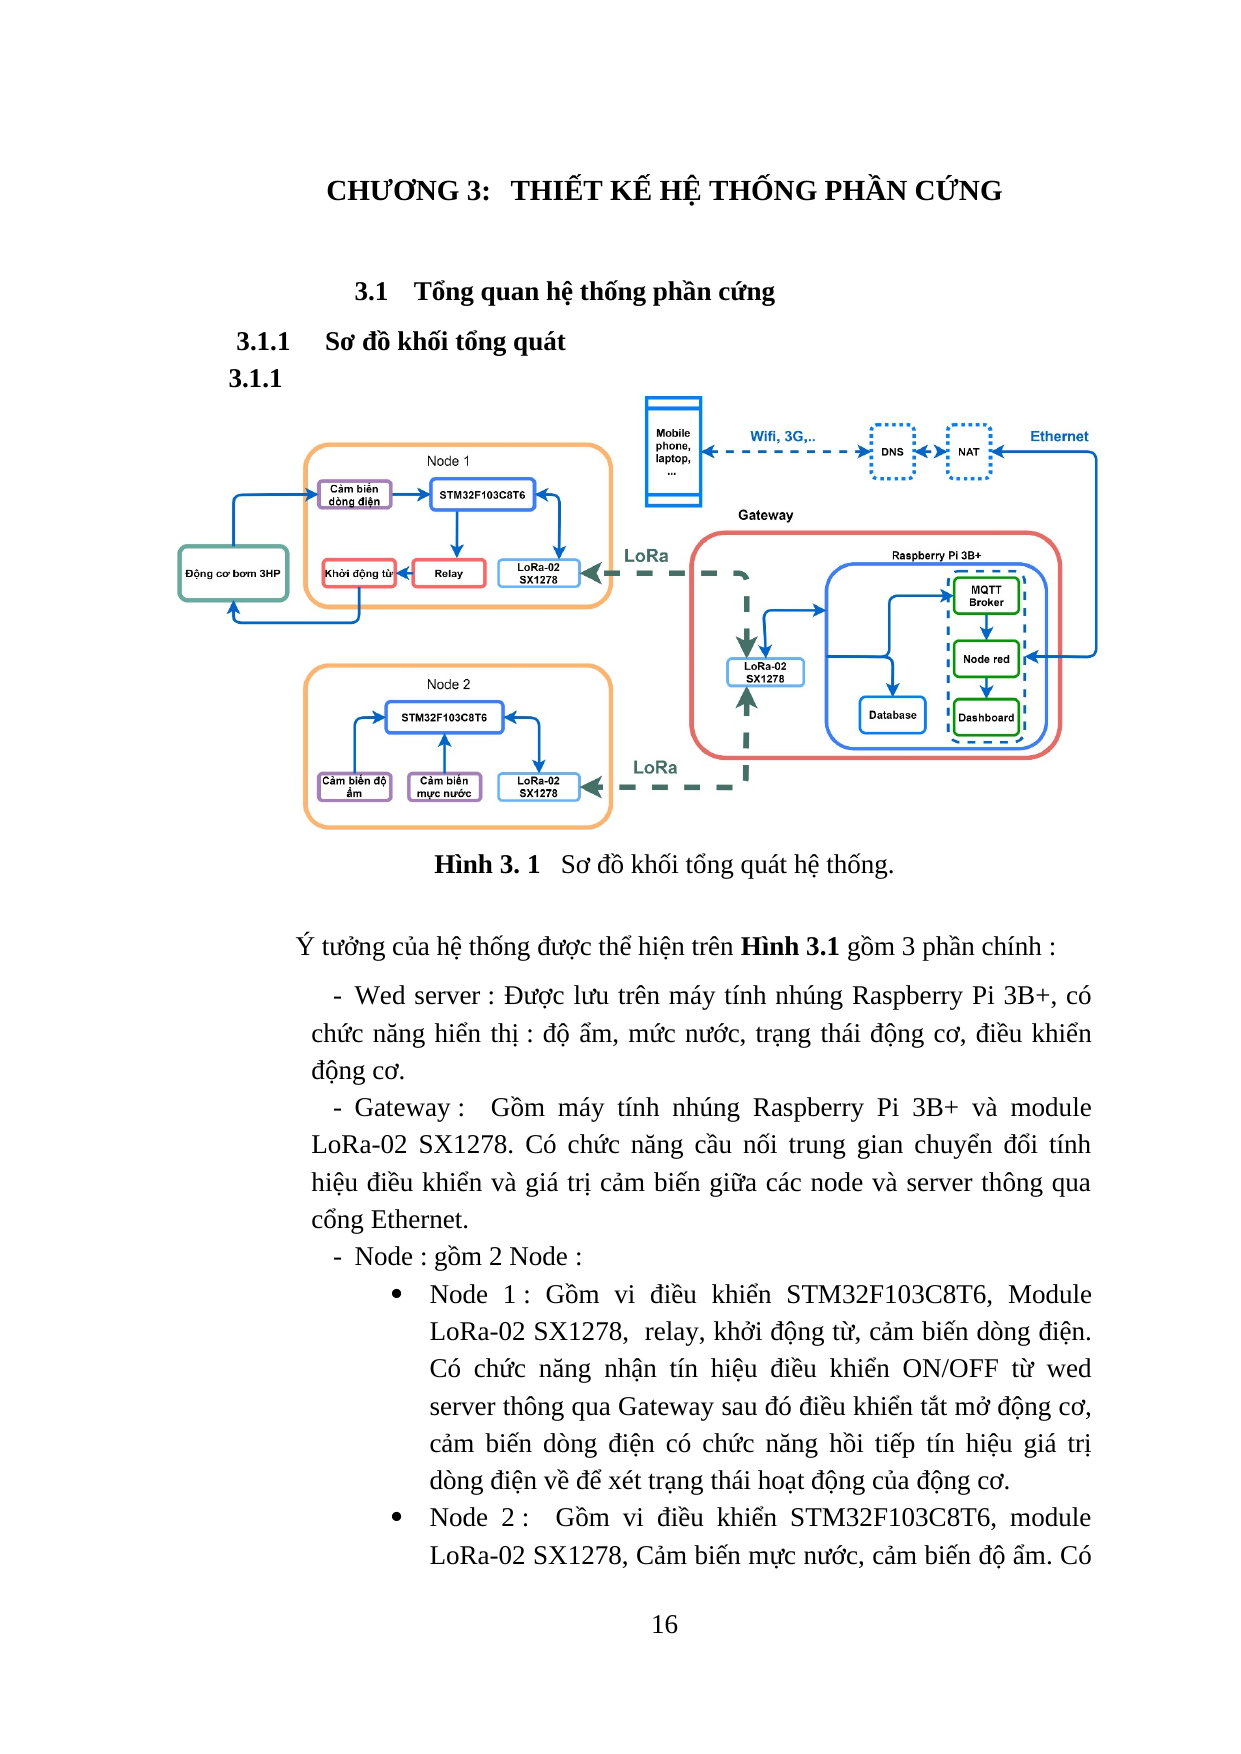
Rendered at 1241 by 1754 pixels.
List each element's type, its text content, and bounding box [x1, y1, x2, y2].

list Node 1 : Gồm vi điều khiển STM32F103C8T6, Module LoRa-02 SX1278, relay, khởi động từ, cảm biến dòng điện. Có chức năng nhận tín hiệu điều khiển ON/OFF từ wed server thông qua Gateway sau đó điều khiển tắt mở động cơ, cảm biến dòng điện có chức năng hồi tiếp tín hiệu giá trị dòng điện về để xét trạng thái hoạt động của động cơ. [392, 1278, 1092, 1495]
list Node : gồm 2 Node : [311, 1240, 1092, 1272]
picture [177, 396, 1105, 830]
text Tổng quan hệ thống phần cứng [295, 275, 1092, 307]
text Hình 3. 1 Sơ đồ khối tổng quát hệ thống. [236, 848, 1092, 879]
text THIẾT KẾ HỆ THỐNG PHẦN CỨNG [236, 173, 1092, 206]
subtitle Sơ đồ khối tổng quát [236, 325, 1092, 356]
text Ý tưởng của hệ thống được thể hiện trên Hình 3.1 gồm 3 phần chính : [236, 929, 1092, 961]
list Wed server : Được lưu trên máy tính nhúng Raspberry Pi 3B+, có chức năng hiển thị : độ ẩm, mức nước, trạng thái động cơ, điều khiển động cơ. [311, 979, 1092, 1085]
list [392, 1502, 1092, 1570]
list Gateway : Gồm máy tính nhúng Raspberry Pi 3B+ và module LoRa-02 SX1278. Có chức năng cầu nối trung gian chuyển đổi tính hiệu điều khiển và giá trị cảm biến giữa các node và server thông qua cổng Ethernet. [311, 1091, 1092, 1234]
